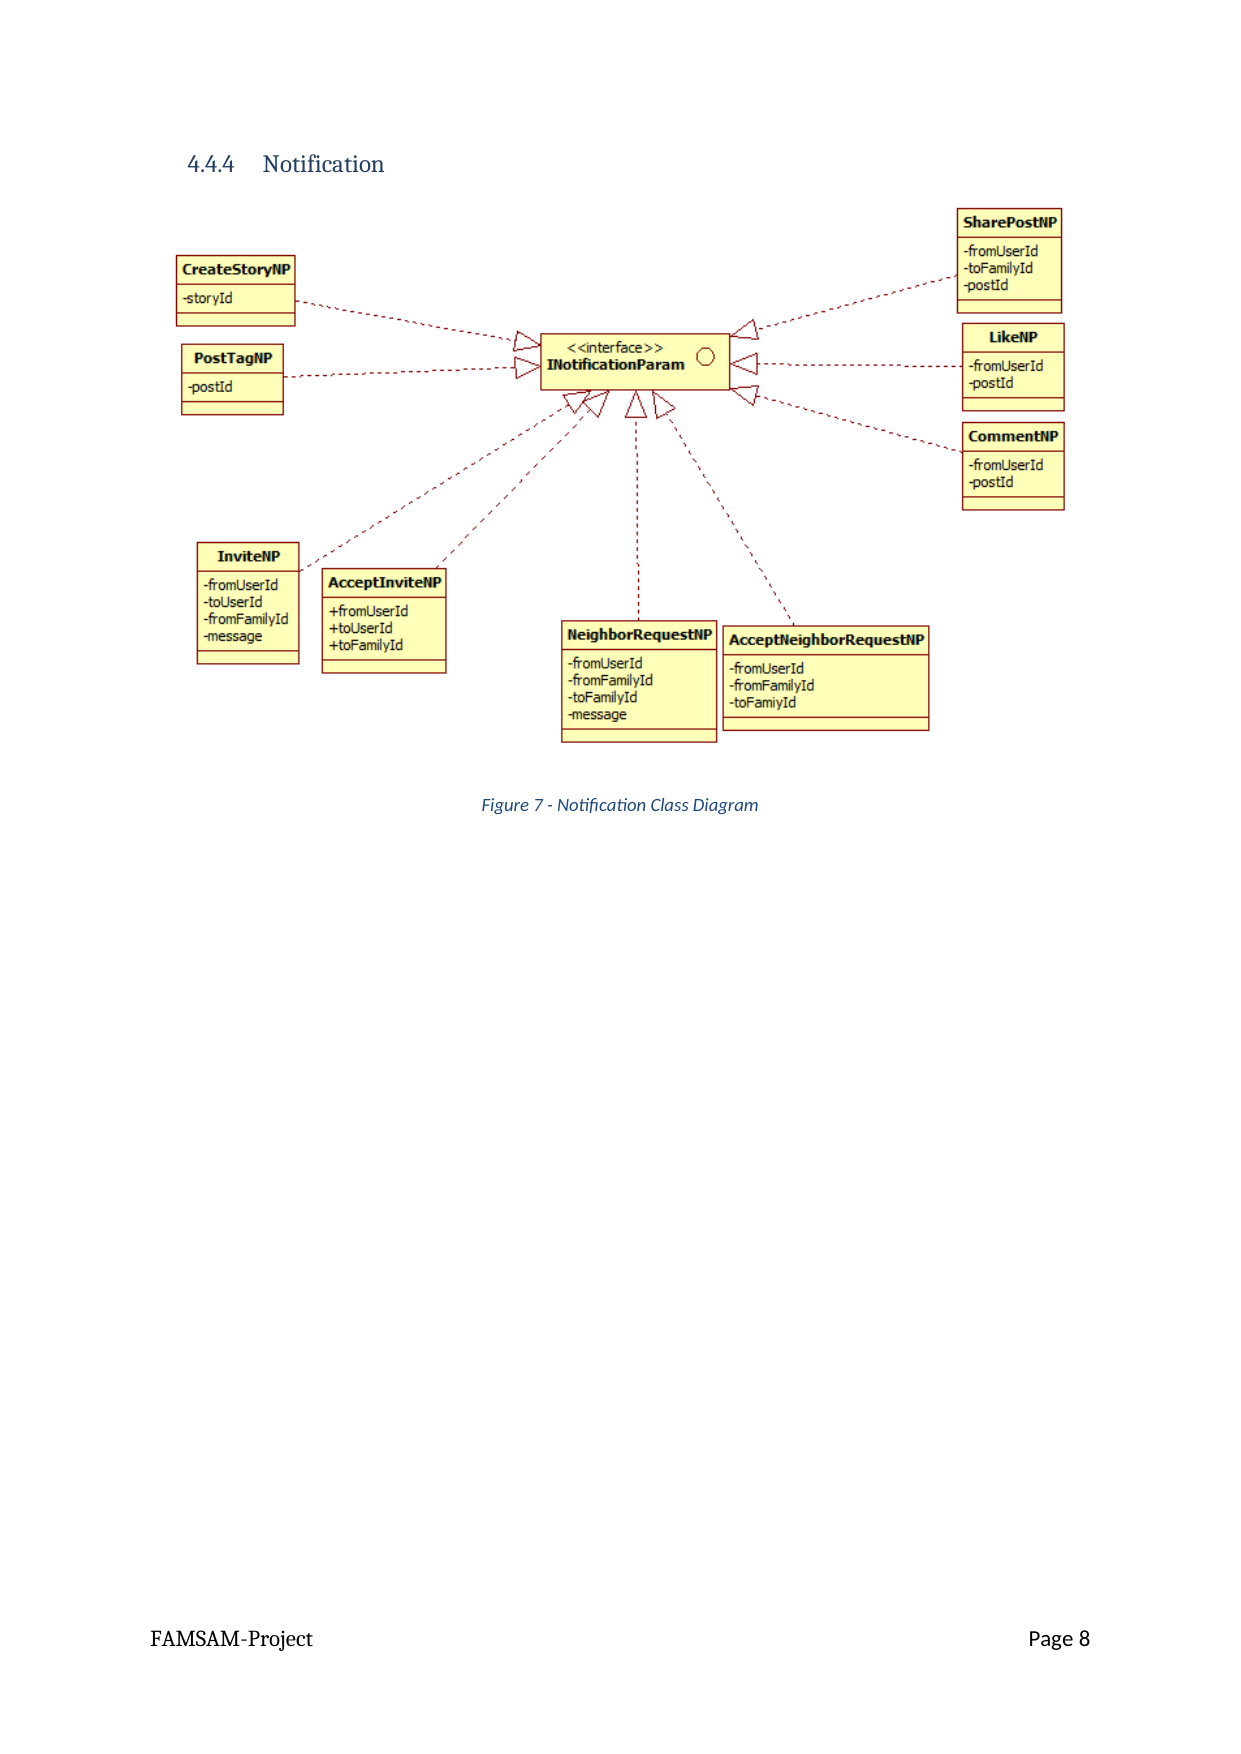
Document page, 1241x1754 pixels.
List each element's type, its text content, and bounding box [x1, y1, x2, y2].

picture [150, 183, 1091, 769]
text Figure 7 - Notification Class Diagram [150, 794, 1090, 817]
subtitle Notification [187, 150, 1090, 179]
